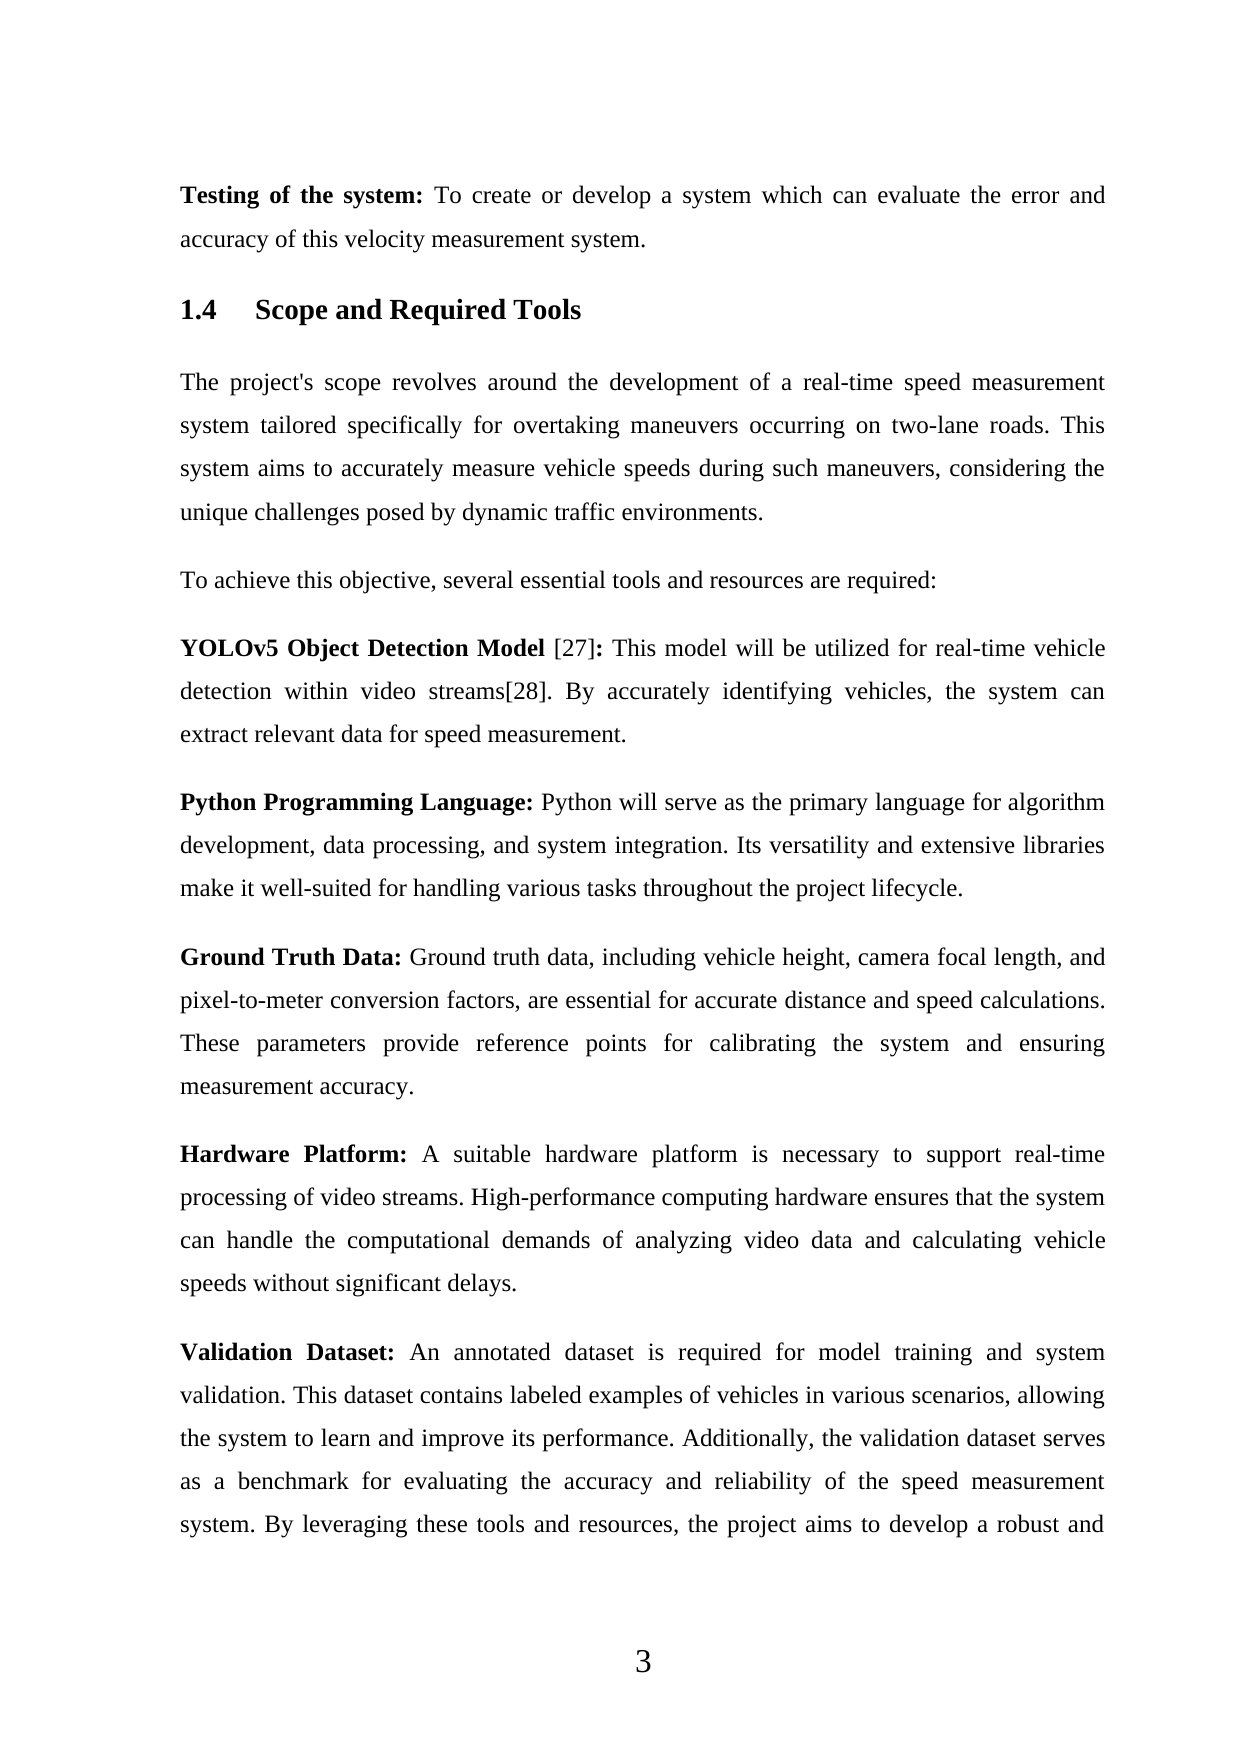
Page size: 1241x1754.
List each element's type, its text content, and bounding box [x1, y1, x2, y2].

list Scope and Required Tools [180, 292, 1106, 325]
text Python Programming Language: Python will serve as the primary language for algorithm development, data processing, and system integration. Its versatility and extensive libraries make it well-suited for handling various tasks throughout the project lifecycle. [180, 787, 1106, 902]
text Testing of the system: To create or develop a system which can evaluate the error and accuracy of this velocity measurement system. [180, 181, 1106, 252]
text To achieve this objective, several essential tools and resources are required: [180, 565, 1106, 593]
text YOLOv5 Object Detection Model [27]: This model will be utilized for real-time vehicle detection within video streams[28]. By accurately identifying vehicles, the system can extract relevant data for speed measurement. [180, 633, 1106, 748]
text The project's scope revolves around the development of a real-time speed measurement system tailored specifically for overtaking maneuvers occurring on two-lane roads. This system aims to accurately measure vehicle speeds during such maneuvers, considering the unique challenges posed by dynamic traffic environments. [180, 367, 1106, 525]
text Ground Truth Data: Ground truth data, including vehicle height, camera focal length, and pixel-to-meter conversion factors, are essential for accurate distance and speed calculations. These parameters provide reference points for calibrating the system and ensuring measurement accuracy. [180, 942, 1106, 1100]
text Hardware Platform: A suitable hardware platform is necessary to support real-time processing of video streams. High-performance computing hardware ensures that the system can handle the computational demands of analyzing video data and calculating vehicle speeds without significant delays. [180, 1139, 1106, 1297]
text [180, 1337, 1106, 1538]
